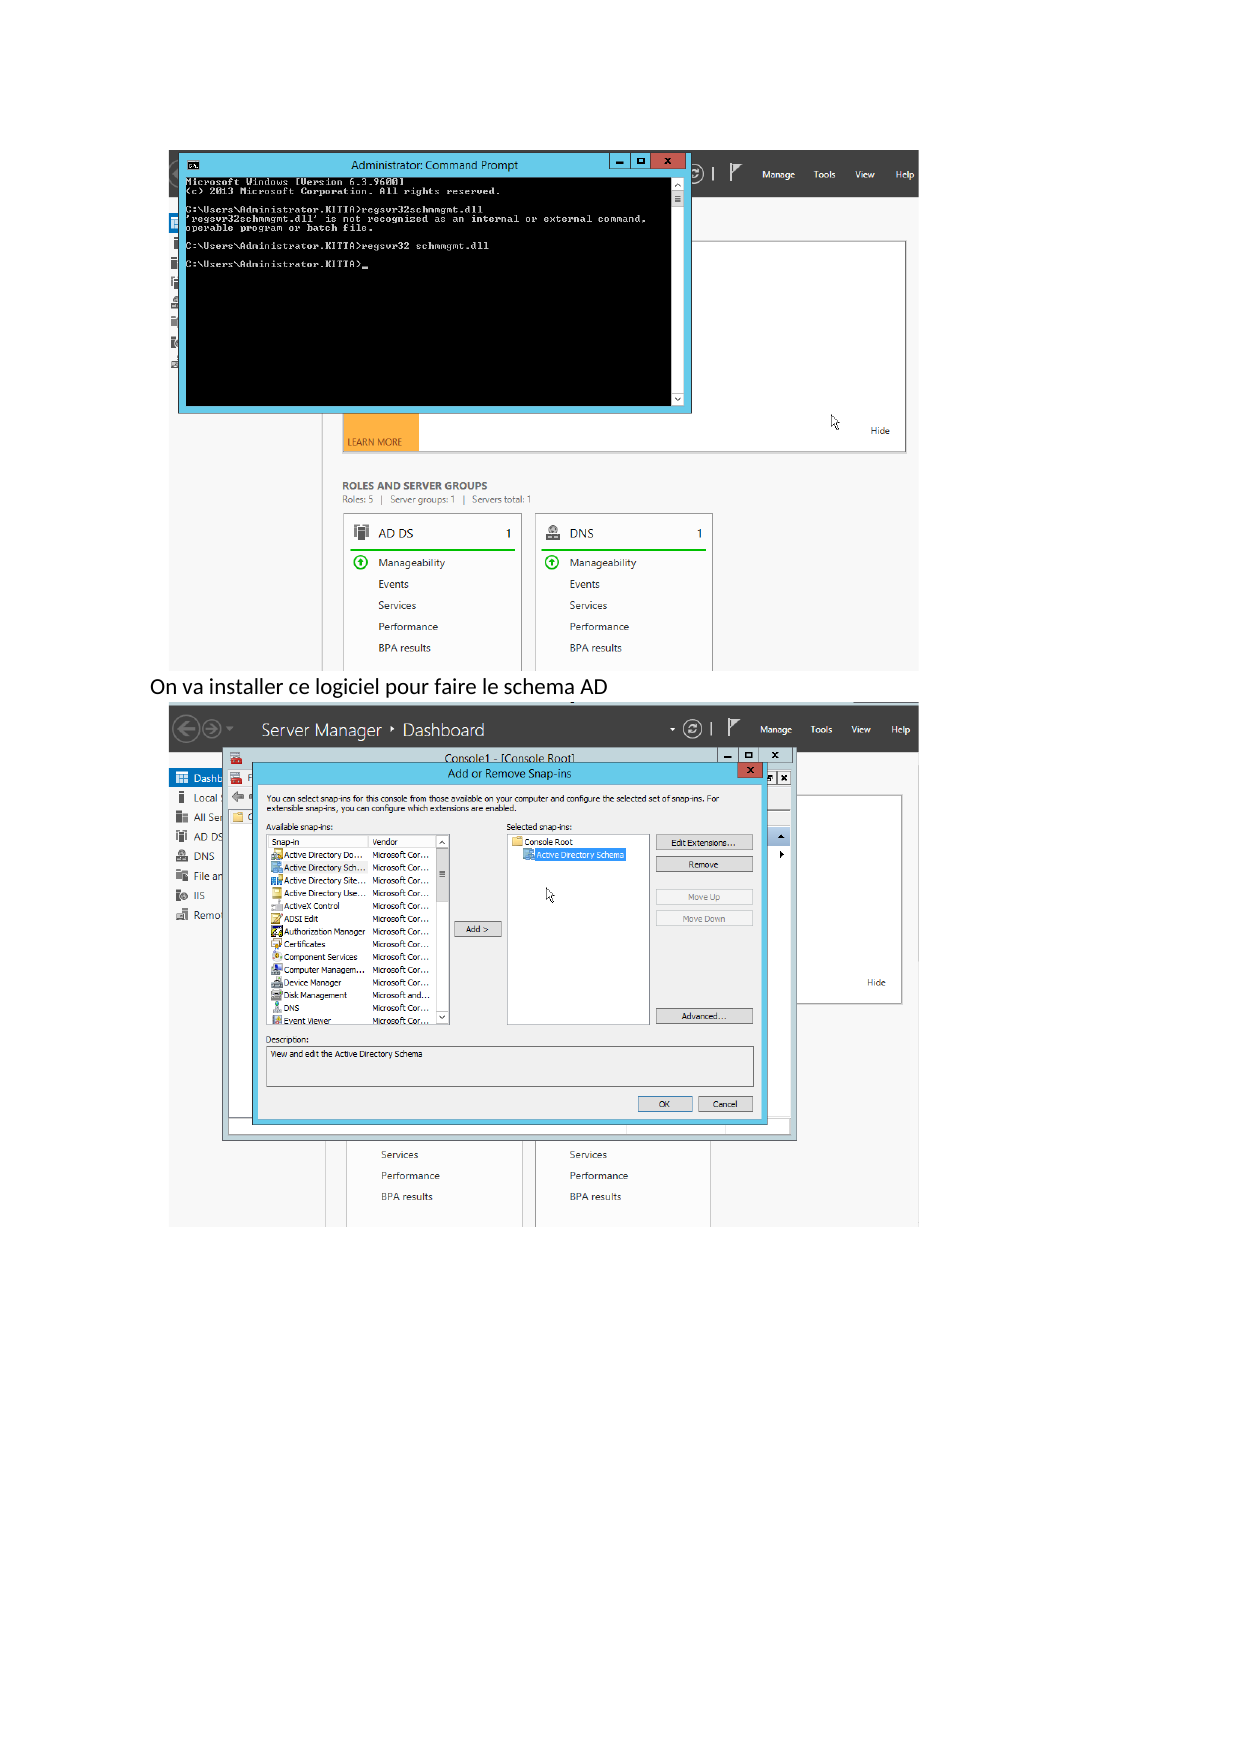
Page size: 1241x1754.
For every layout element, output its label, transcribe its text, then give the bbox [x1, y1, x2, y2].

text On va installer ce logiciel pour faire le schema AD [150, 672, 1090, 701]
